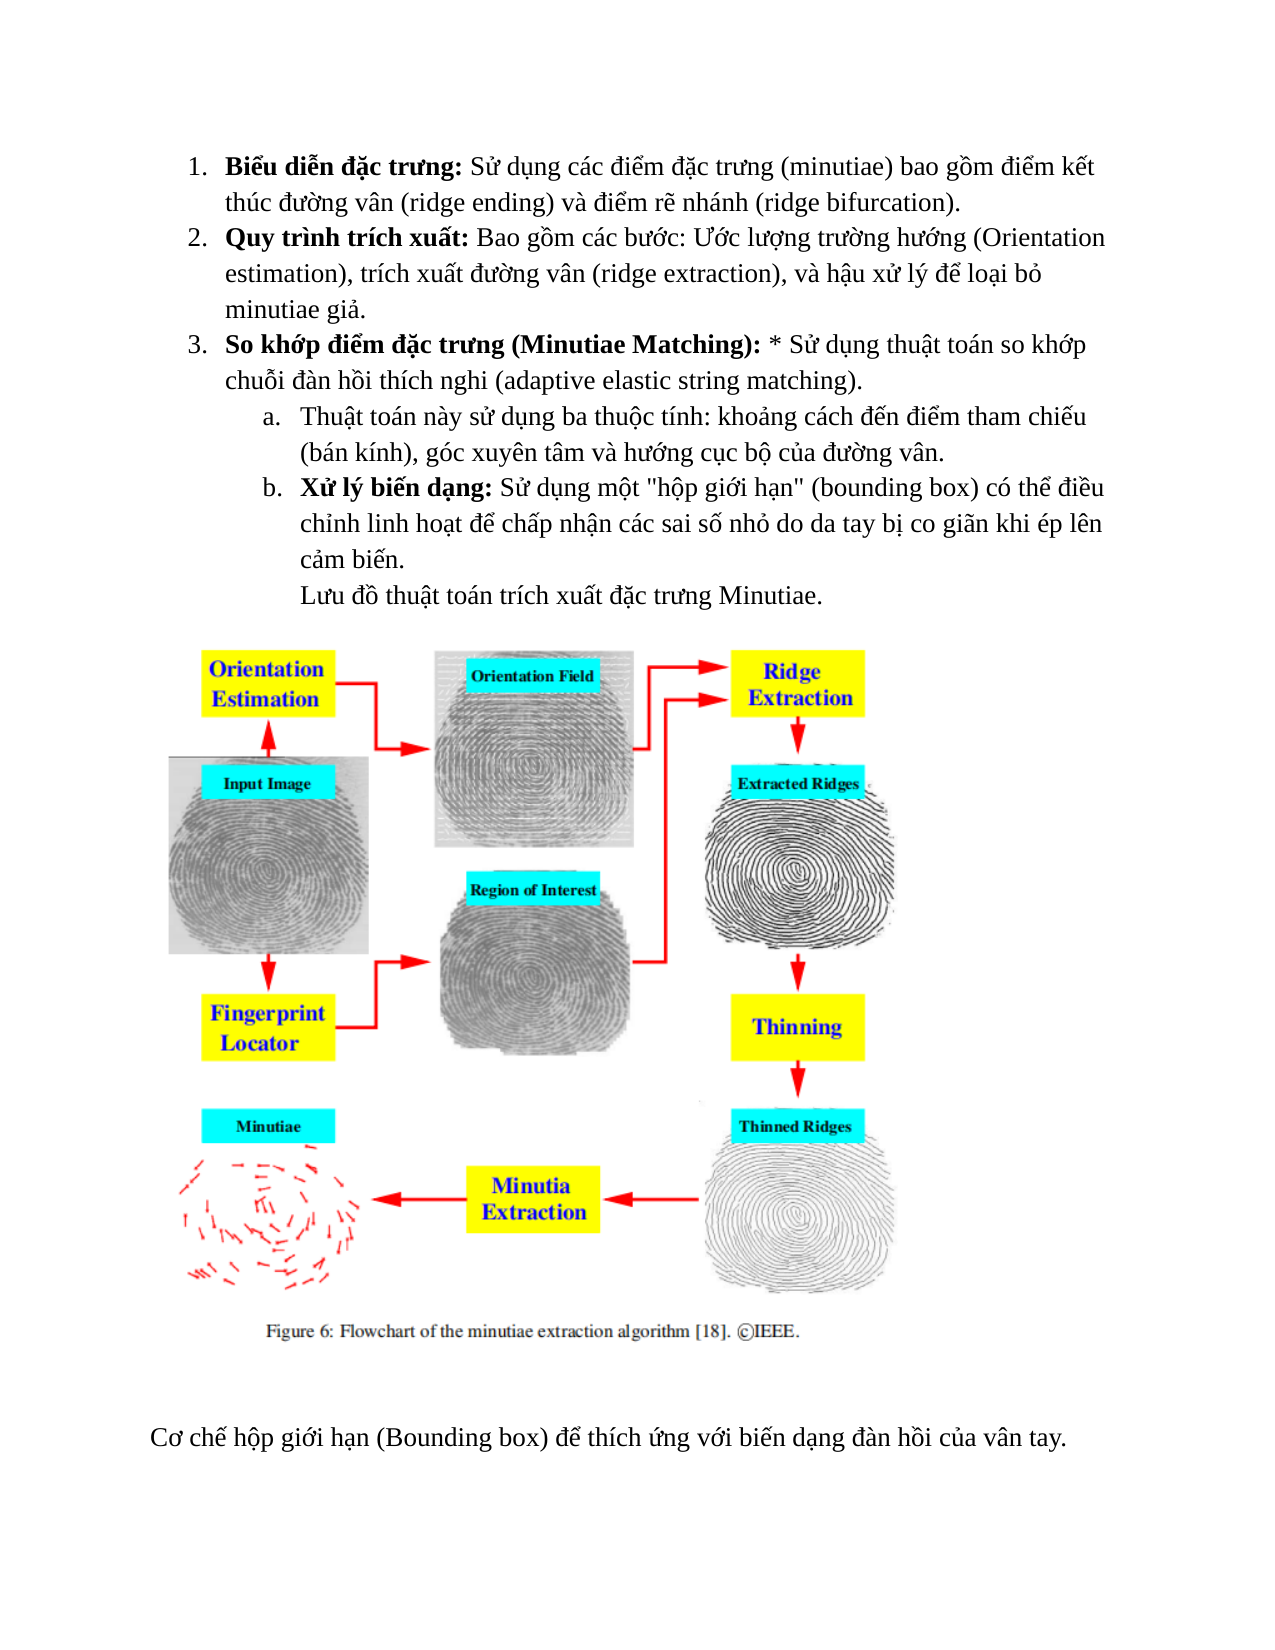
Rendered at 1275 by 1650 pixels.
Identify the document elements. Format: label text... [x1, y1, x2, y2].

picture [150, 639, 953, 1391]
list Xử lý biến dạng: Sử dụng một "hộp giới hạn" (bounding box) có thể điều chỉnh linh hoạt để chấp nhận các sai số nhỏ do da tay bị co giãn khi ép lên cảm biến. [262, 472, 1125, 574]
text Cơ chế hộp giới hạn (Bounding box) để thích ứng với biến dạng đàn hồi của vân tay. [150, 1421, 1125, 1452]
list Biểu diễn đặc trưng: Sử dụng các điểm đặc trưng (minutiae) bao gồm điểm kết thúc đường vân (ridge ending) và điểm rẽ nhánh (ridge bifurcation). [187, 150, 1125, 217]
list Thuật toán này sử dụng ba thuộc tính: khoảng cách đến điểm tham chiếu (bán kính), góc xuyên tâm và hướng cục bộ của đường vân. [262, 400, 1125, 467]
list Quy trình trích xuất: Bao gồm các bước: Ước lượng trường hướng (Orientation estimation), trích xuất đường vân (ridge extraction), và hậu xử lý để loại bỏ minutiae giả. [187, 221, 1125, 324]
list Lưu đồ thuật toán trích xuất đặc trưng Minutiae. [300, 579, 1125, 610]
list So khớp điểm đặc trưng (Minutiae Matching): * Sử dụng thuật toán so khớp chuỗi đàn hồi thích nghi (adaptive elastic string matching). [187, 329, 1125, 396]
